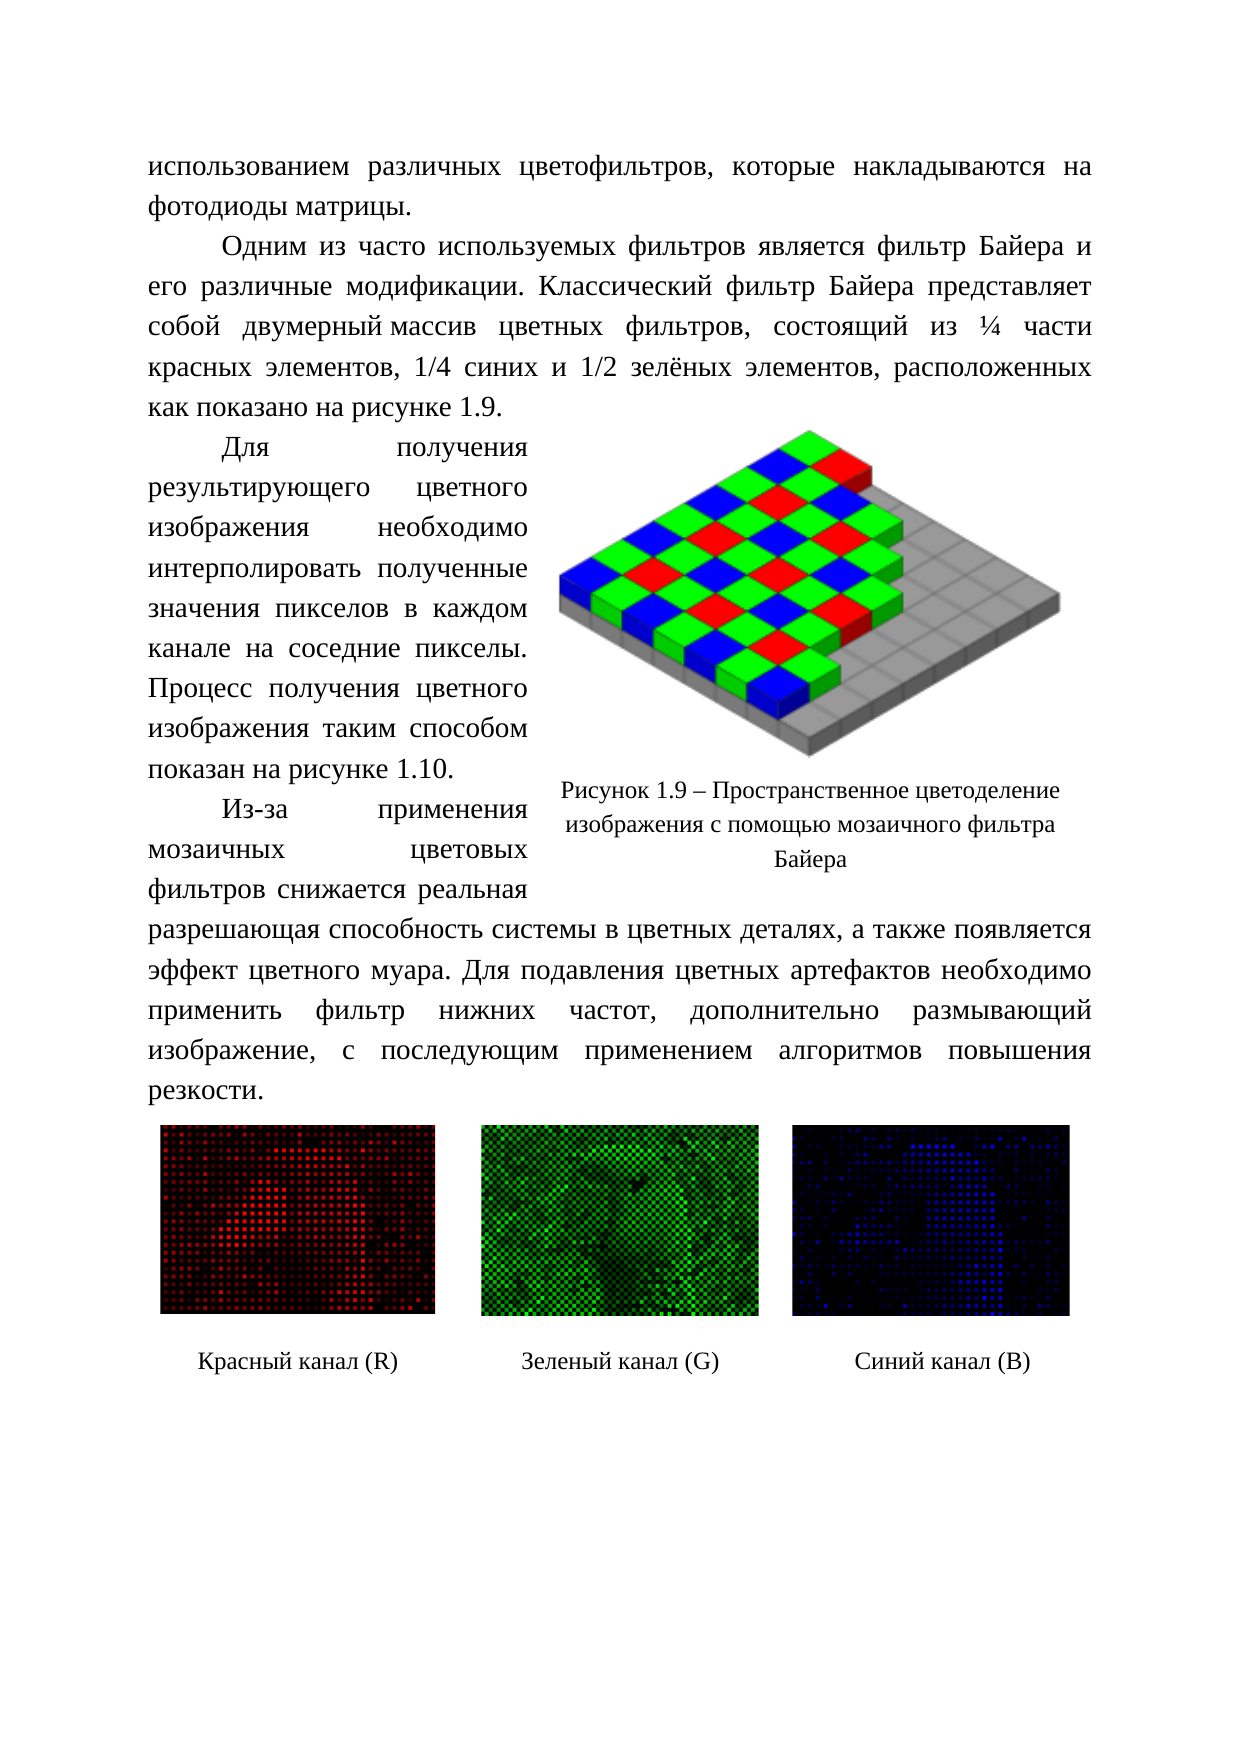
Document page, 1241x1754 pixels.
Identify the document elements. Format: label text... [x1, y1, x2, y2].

table_header [781, 1113, 1104, 1333]
table_cell Синий канал (B) [781, 1333, 1104, 1392]
picture [558, 429, 1063, 758]
picture [160, 1125, 436, 1314]
table_cell Красный канал (R) [136, 1333, 459, 1392]
picture [792, 1125, 1070, 1316]
text Из-за применения мозаичных цветовых фильтров снижается реальная разрешающая способность системы в цветных деталях, а также появляется эффект цветного муара. Для подавления цветных артефактов необходимо применить фильтр нижних частот, дополнительно размывающий изображение, с последующим применением алгоритмов повышения резкости. [148, 791, 1092, 1106]
table_cell Зеленый канал (G) [459, 1333, 781, 1392]
table_header [459, 1113, 781, 1333]
table_cell Рисунок 1.9 – Пространственное цветоделение изображения с помощью мозаичного фильтра Байера [547, 763, 1074, 890]
table_header [136, 1113, 459, 1333]
text Одним из часто используемых фильтров является фильтр Байера и его различные модификации. Классический фильтр Байера представляет собой двумерный массив цветных фильтров, состоящий из ¼ части красных элементов, 1/4 синих и 1/2 зелёных элементов, расположенных как показано на рисунке 1.9. [148, 228, 1092, 422]
table_header [547, 429, 1074, 762]
picture [481, 1125, 759, 1316]
